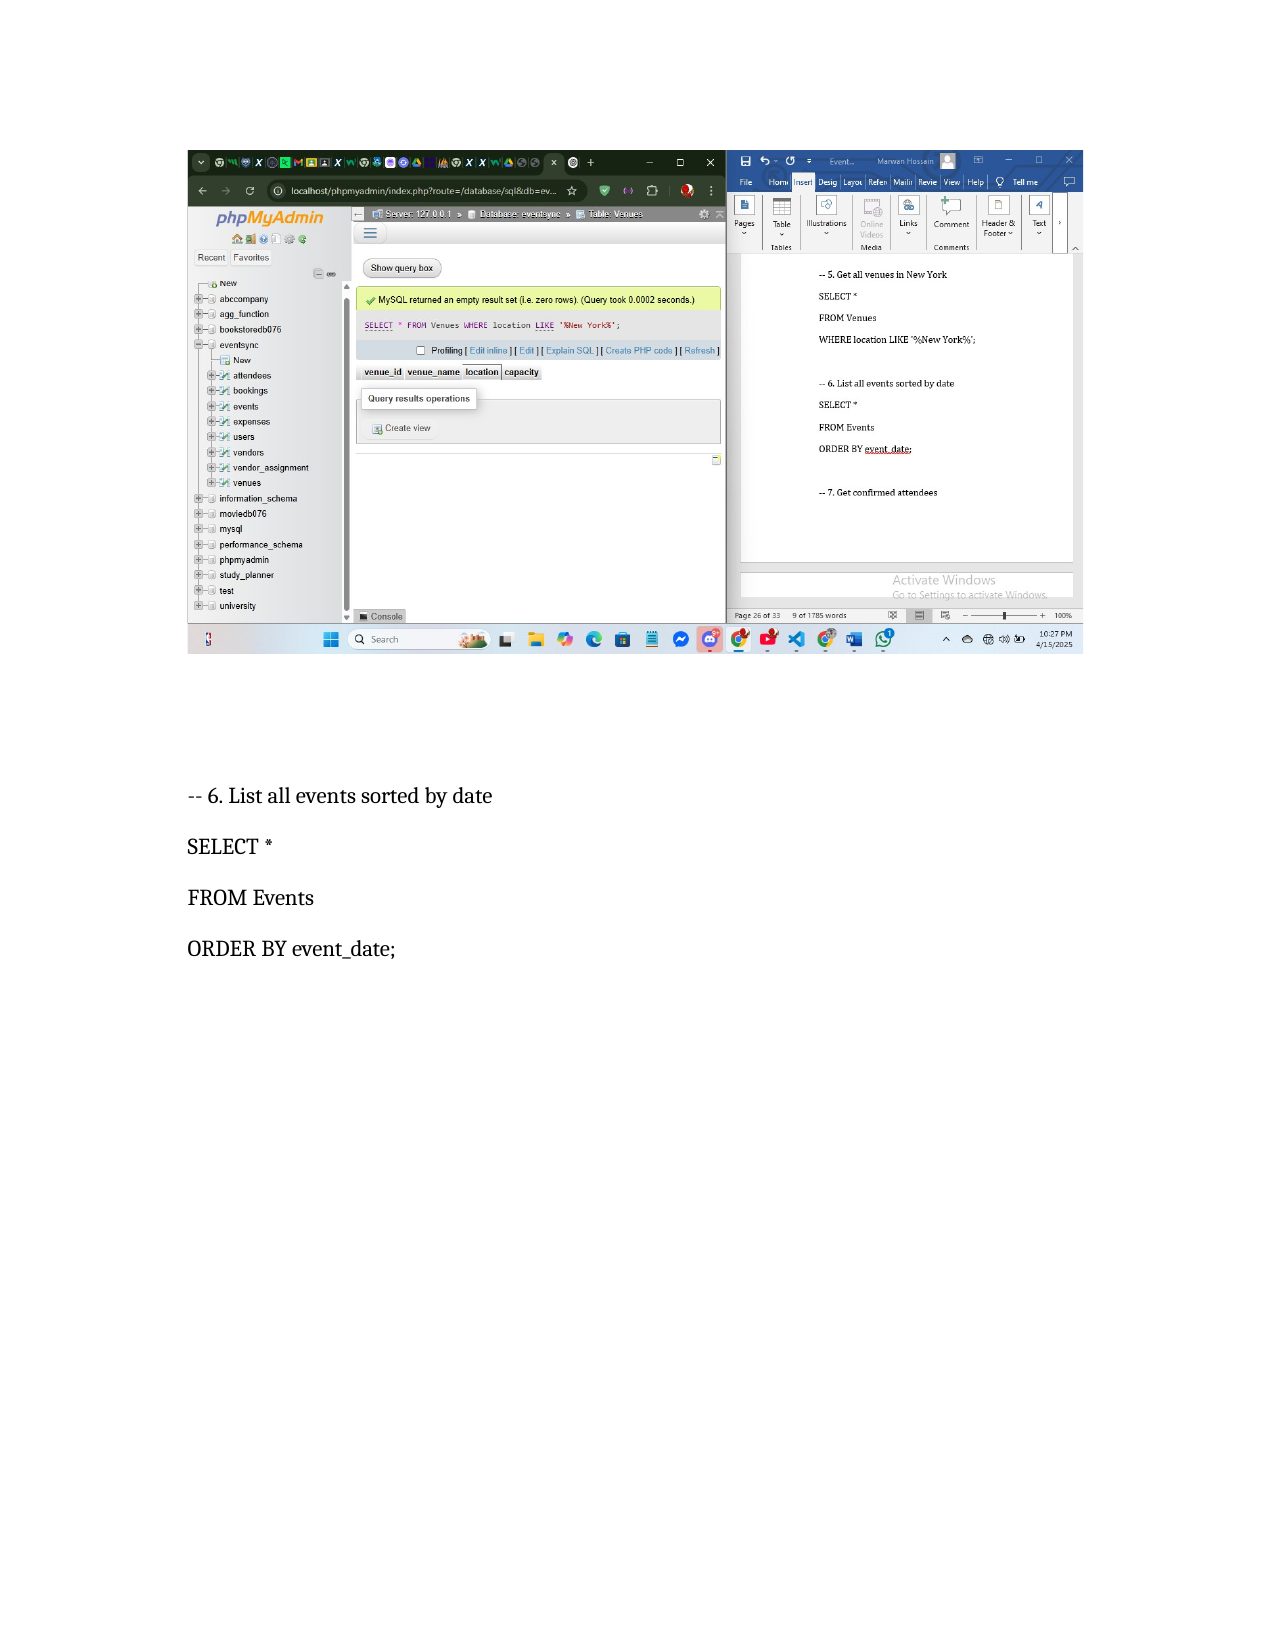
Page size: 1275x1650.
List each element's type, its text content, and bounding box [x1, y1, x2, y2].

text FROM Events [187, 884, 1200, 911]
picture [187, 150, 1084, 654]
text ORDER BY event_date; [187, 936, 1200, 962]
text -- 6. List all events sorted by date SELECT * [187, 783, 533, 860]
